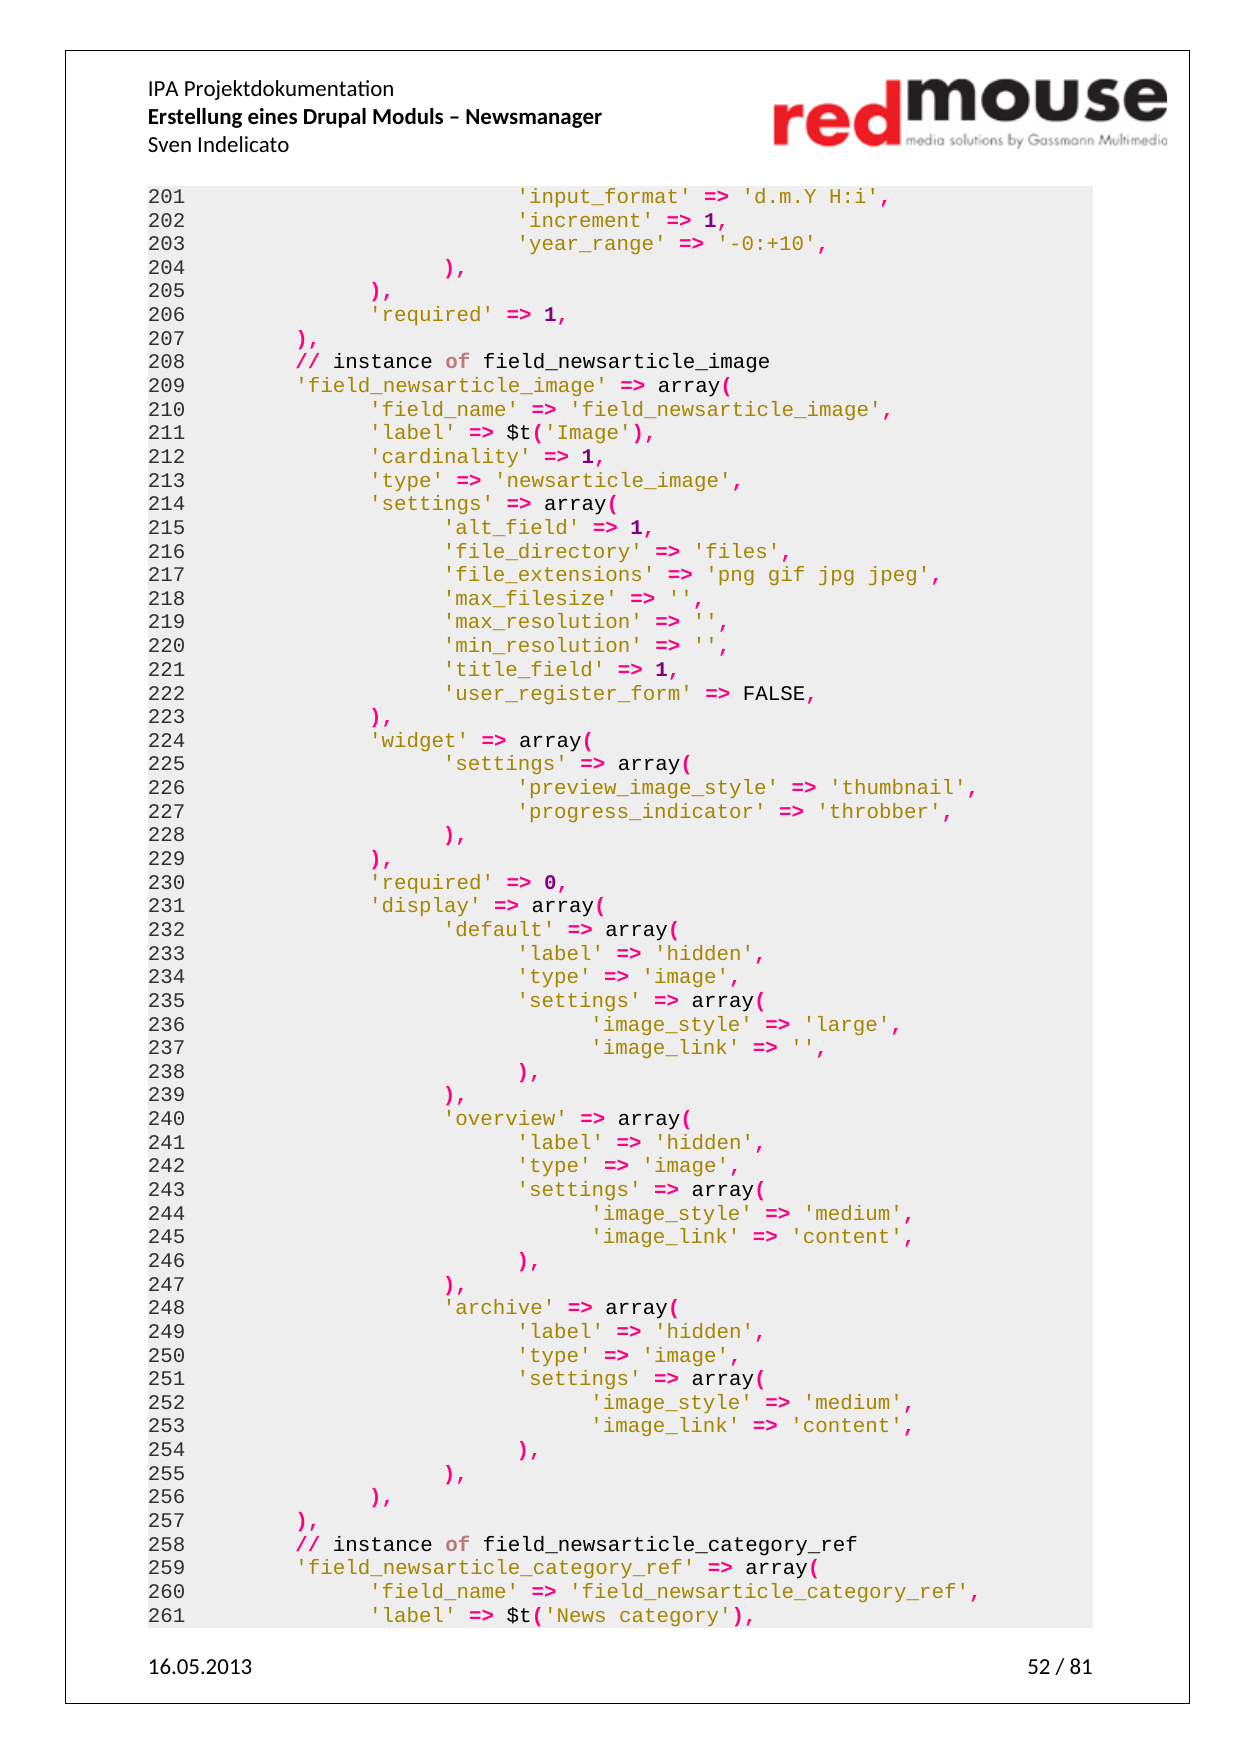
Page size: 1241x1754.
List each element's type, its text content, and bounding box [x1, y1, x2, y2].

text 242 'type' => 'image', [148, 1155, 1093, 1179]
text 261 'label' => $t('News category'), [148, 1605, 1093, 1628]
text 213 'type' => 'newsarticle_image', [148, 470, 1093, 493]
text 230 'required' => 0, [148, 872, 1093, 895]
text 212 'cardinality' => 1, [148, 446, 1093, 470]
text 244 'image_style' => 'medium', [148, 1203, 1093, 1226]
text 203 'year_range' => '-0:+10', [148, 233, 1093, 257]
text 210 'field_name' => 'field_newsarticle_image', [148, 399, 1093, 422]
text 257 ), [148, 1510, 1093, 1534]
text 235 'settings' => array( [148, 990, 1093, 1013]
text 249 'label' => 'hidden', [148, 1321, 1093, 1344]
text 259 'field_newsarticle_category_ref' => array( [148, 1557, 1093, 1581]
text 208 // instance of field_newsarticle_image [148, 351, 1093, 375]
text 237 'image_link' => '', [148, 1037, 1093, 1061]
text 225 'settings' => array( [148, 753, 1093, 777]
text 224 'widget' => array( [148, 730, 1093, 753]
text 209 'field_newsarticle_image' => array( [148, 375, 1093, 399]
text 202 'increment' => 1, [148, 209, 1093, 233]
text 238 ), [148, 1061, 1093, 1084]
text 229 ), [148, 848, 1093, 872]
text 218 'max_filesize' => '', [148, 588, 1093, 612]
text 231 'display' => array( [148, 895, 1093, 919]
text 206 'required' => 1, [148, 304, 1093, 328]
text 254 ), [148, 1439, 1093, 1463]
text 227 'progress_indicator' => 'throbber', [148, 801, 1093, 824]
text 255 ), [148, 1463, 1093, 1486]
text 253 'image_link' => 'content', [148, 1416, 1093, 1439]
text 232 'default' => array( [148, 919, 1093, 943]
text 251 'settings' => array( [148, 1368, 1093, 1392]
text 221 'title_field' => 1, [148, 659, 1093, 682]
text 245 'image_link' => 'content', [148, 1226, 1093, 1250]
text 241 'label' => 'hidden', [148, 1132, 1093, 1155]
text 215 'alt_field' => 1, [148, 517, 1093, 541]
text 248 'archive' => array( [148, 1297, 1093, 1321]
text 243 'settings' => array( [148, 1179, 1093, 1203]
text 220 'min_resolution' => '', [148, 635, 1093, 659]
text 247 ), [148, 1274, 1093, 1297]
text 252 'image_style' => 'medium', [148, 1392, 1093, 1416]
text 239 ), [148, 1084, 1093, 1108]
text 246 ), [148, 1250, 1093, 1274]
text 236 'image_style' => 'large', [148, 1013, 1093, 1037]
text 214 'settings' => array( [148, 493, 1093, 517]
text 204 ), [148, 257, 1093, 281]
text 207 ), [148, 328, 1093, 351]
text 216 'file_directory' => 'files', [148, 541, 1093, 564]
text 250 'type' => 'image', [148, 1344, 1093, 1368]
text 258 // instance of field_newsarticle_category_ref [148, 1534, 1093, 1557]
text 260 'field_name' => 'field_newsarticle_category_ref', [148, 1581, 1093, 1605]
text 234 'type' => 'image', [148, 966, 1093, 990]
text 240 'overview' => array( [148, 1108, 1093, 1132]
picture [773, 78, 1168, 149]
text 226 'preview_image_style' => 'thumbnail', [148, 777, 1093, 801]
text 233 'label' => 'hidden', [148, 943, 1093, 966]
text 222 'user_register_form' => FALSE, [148, 682, 1093, 706]
text 205 ), [148, 281, 1093, 304]
text 219 'max_resolution' => '', [148, 612, 1093, 635]
text 256 ), [148, 1486, 1093, 1510]
text 223 ), [148, 706, 1093, 730]
text 211 'label' => $t('Image'), [148, 422, 1093, 446]
text 228 ), [148, 824, 1093, 848]
text 201 'input_format' => 'd.m.Y H:i', [148, 186, 1093, 209]
text 217 'file_extensions' => 'png gif jpg jpeg', [148, 564, 1093, 588]
